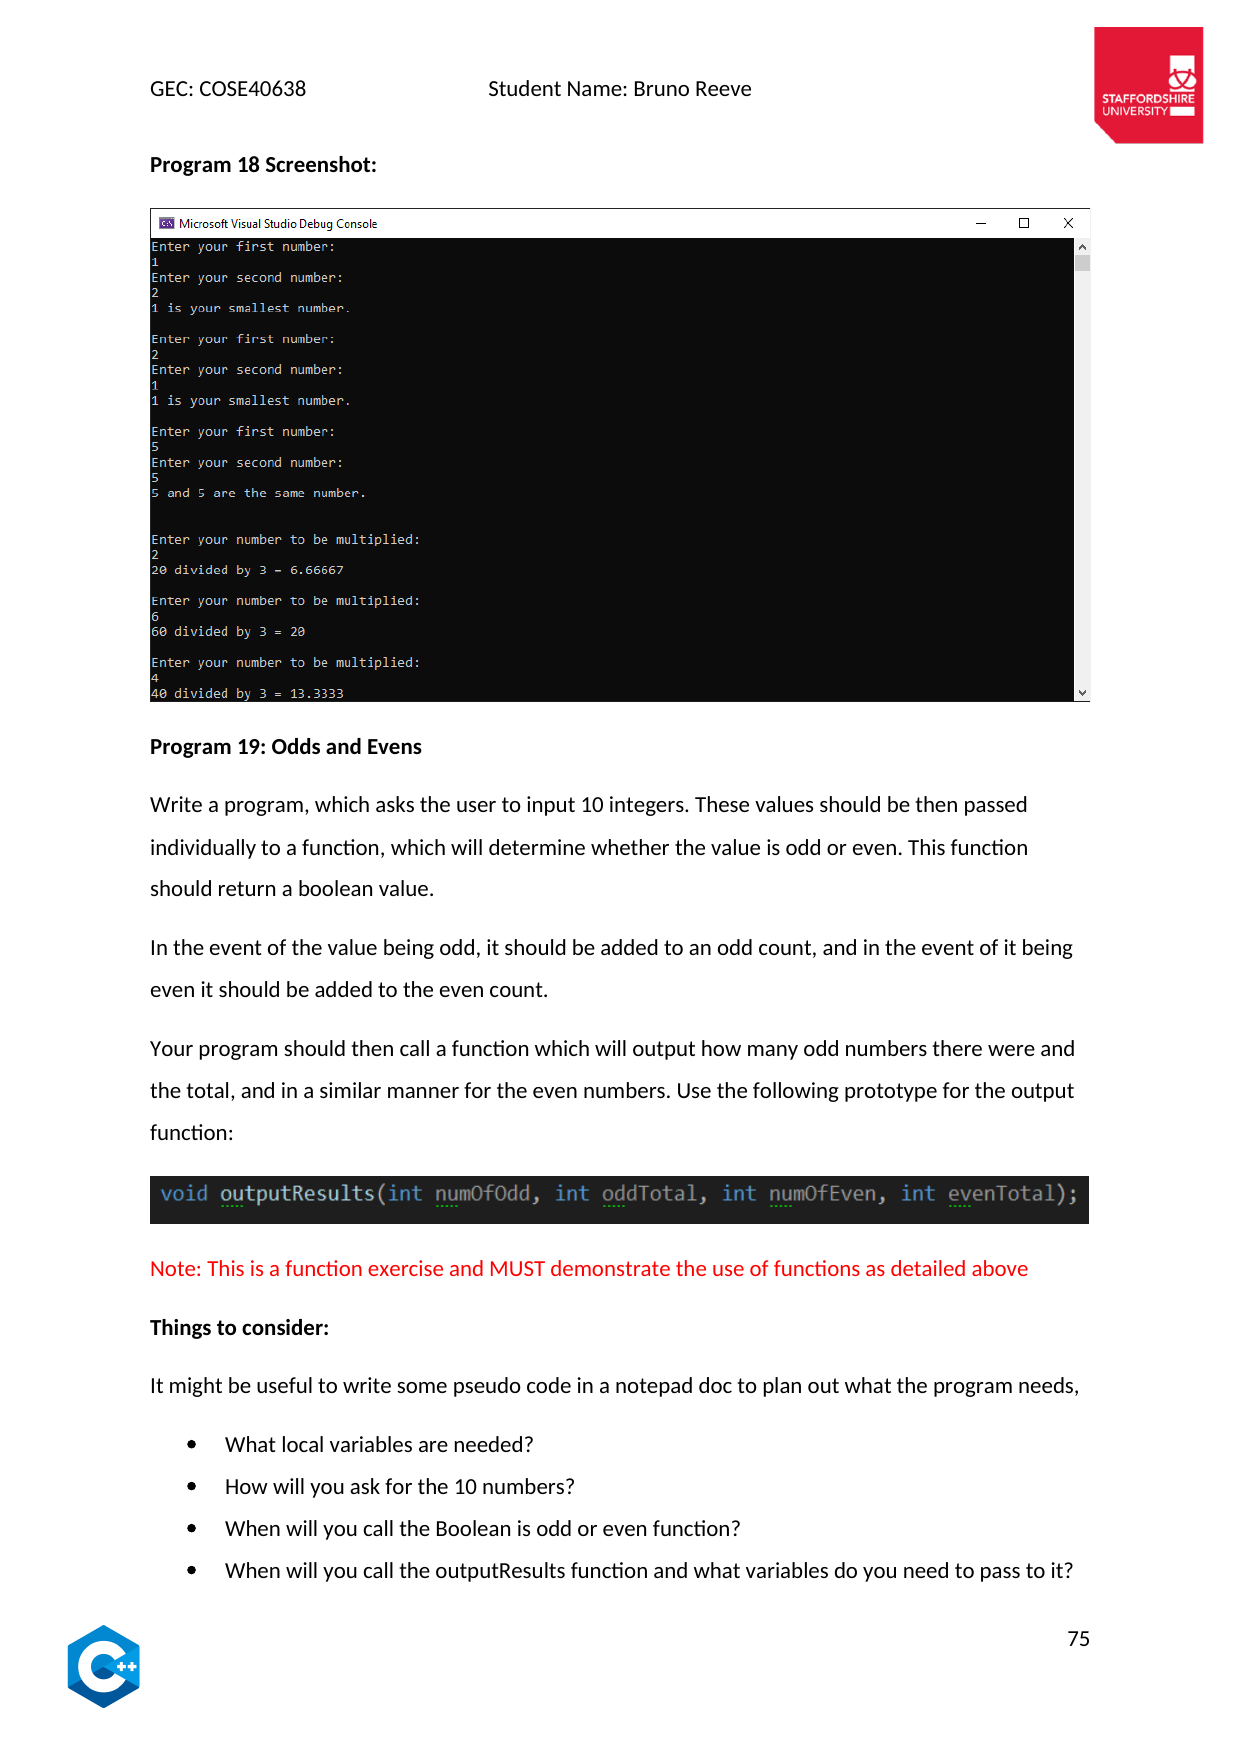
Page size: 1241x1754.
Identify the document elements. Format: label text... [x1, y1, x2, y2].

list When will you call the outputResults function and what variables do you need to pass to it? [187, 1556, 1090, 1584]
list What local variables are needed? [187, 1430, 1090, 1458]
picture [1088, 27, 1209, 148]
picture [150, 208, 1091, 702]
picture [53, 1625, 150, 1708]
list When will you call the Boolean is odd or even function? [187, 1514, 1090, 1542]
text Program 19: Odds and Evens [150, 732, 1090, 760]
picture [150, 1176, 1089, 1224]
text It might be useful to write some pseudo code in a notepad doc to plan out what the program needs, [150, 1371, 1090, 1399]
text In the event of the value being odd, it should be added to an odd count, and in the event of it being even it should be added to the even count. [150, 933, 1090, 1003]
text Your program should then call a function which will output how many odd numbers there were and the total, and in a similar manner for the even numbers. Use the following prototype for the output function: [150, 1034, 1090, 1146]
text Program 18 Screenshot: [150, 150, 1090, 178]
text Note: This is a function exercise and MUST demonstrate the use of functions as detailed above [150, 1254, 1090, 1282]
text Write a program, which asks the user to input 10 integers. These values should be then passed individually to a function, which will determine whether the value is odd or even. This function should return a boolean value. [150, 791, 1090, 903]
list How will you ask for the 10 numbers? [187, 1472, 1090, 1500]
text Things to consider: [150, 1313, 1090, 1341]
